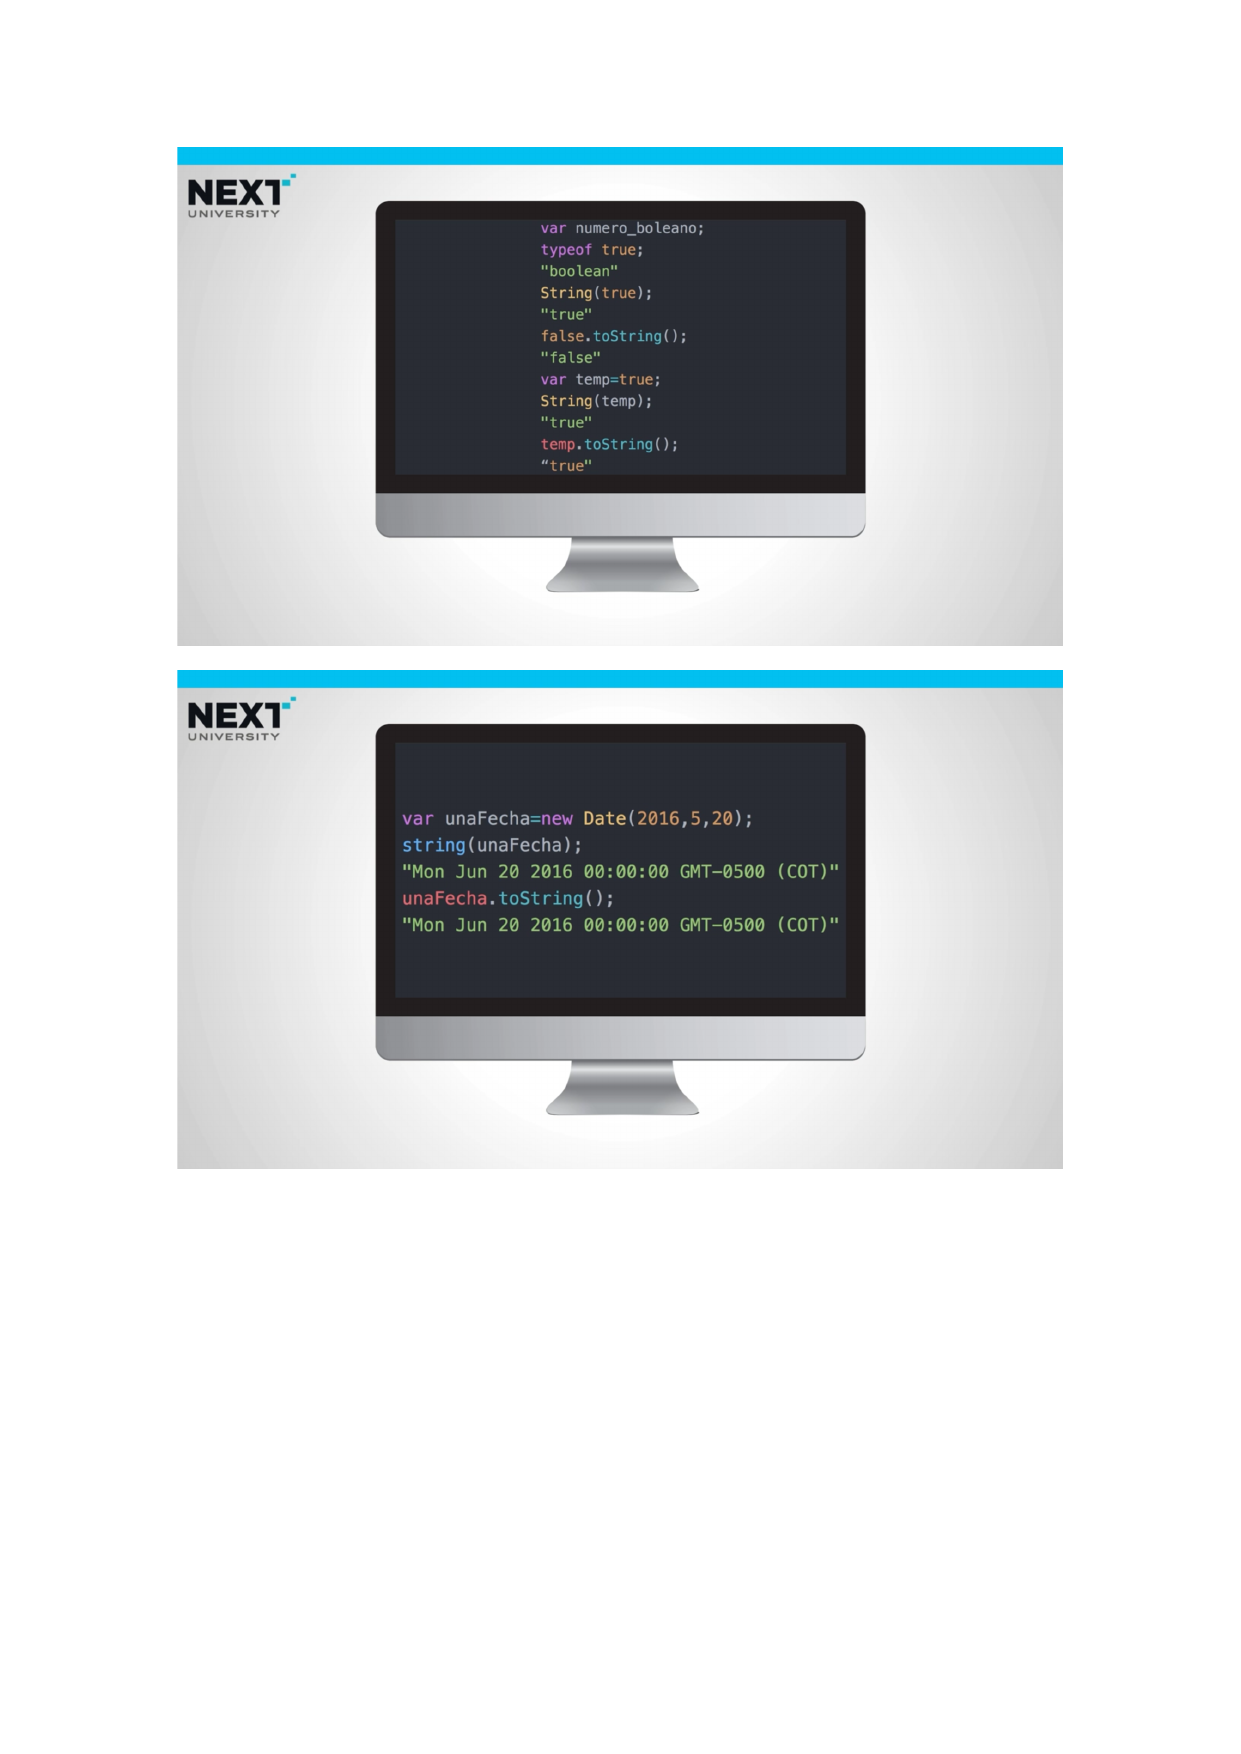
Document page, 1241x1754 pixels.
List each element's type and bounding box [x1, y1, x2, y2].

picture [177, 688, 1063, 1169]
picture [177, 165, 1063, 646]
